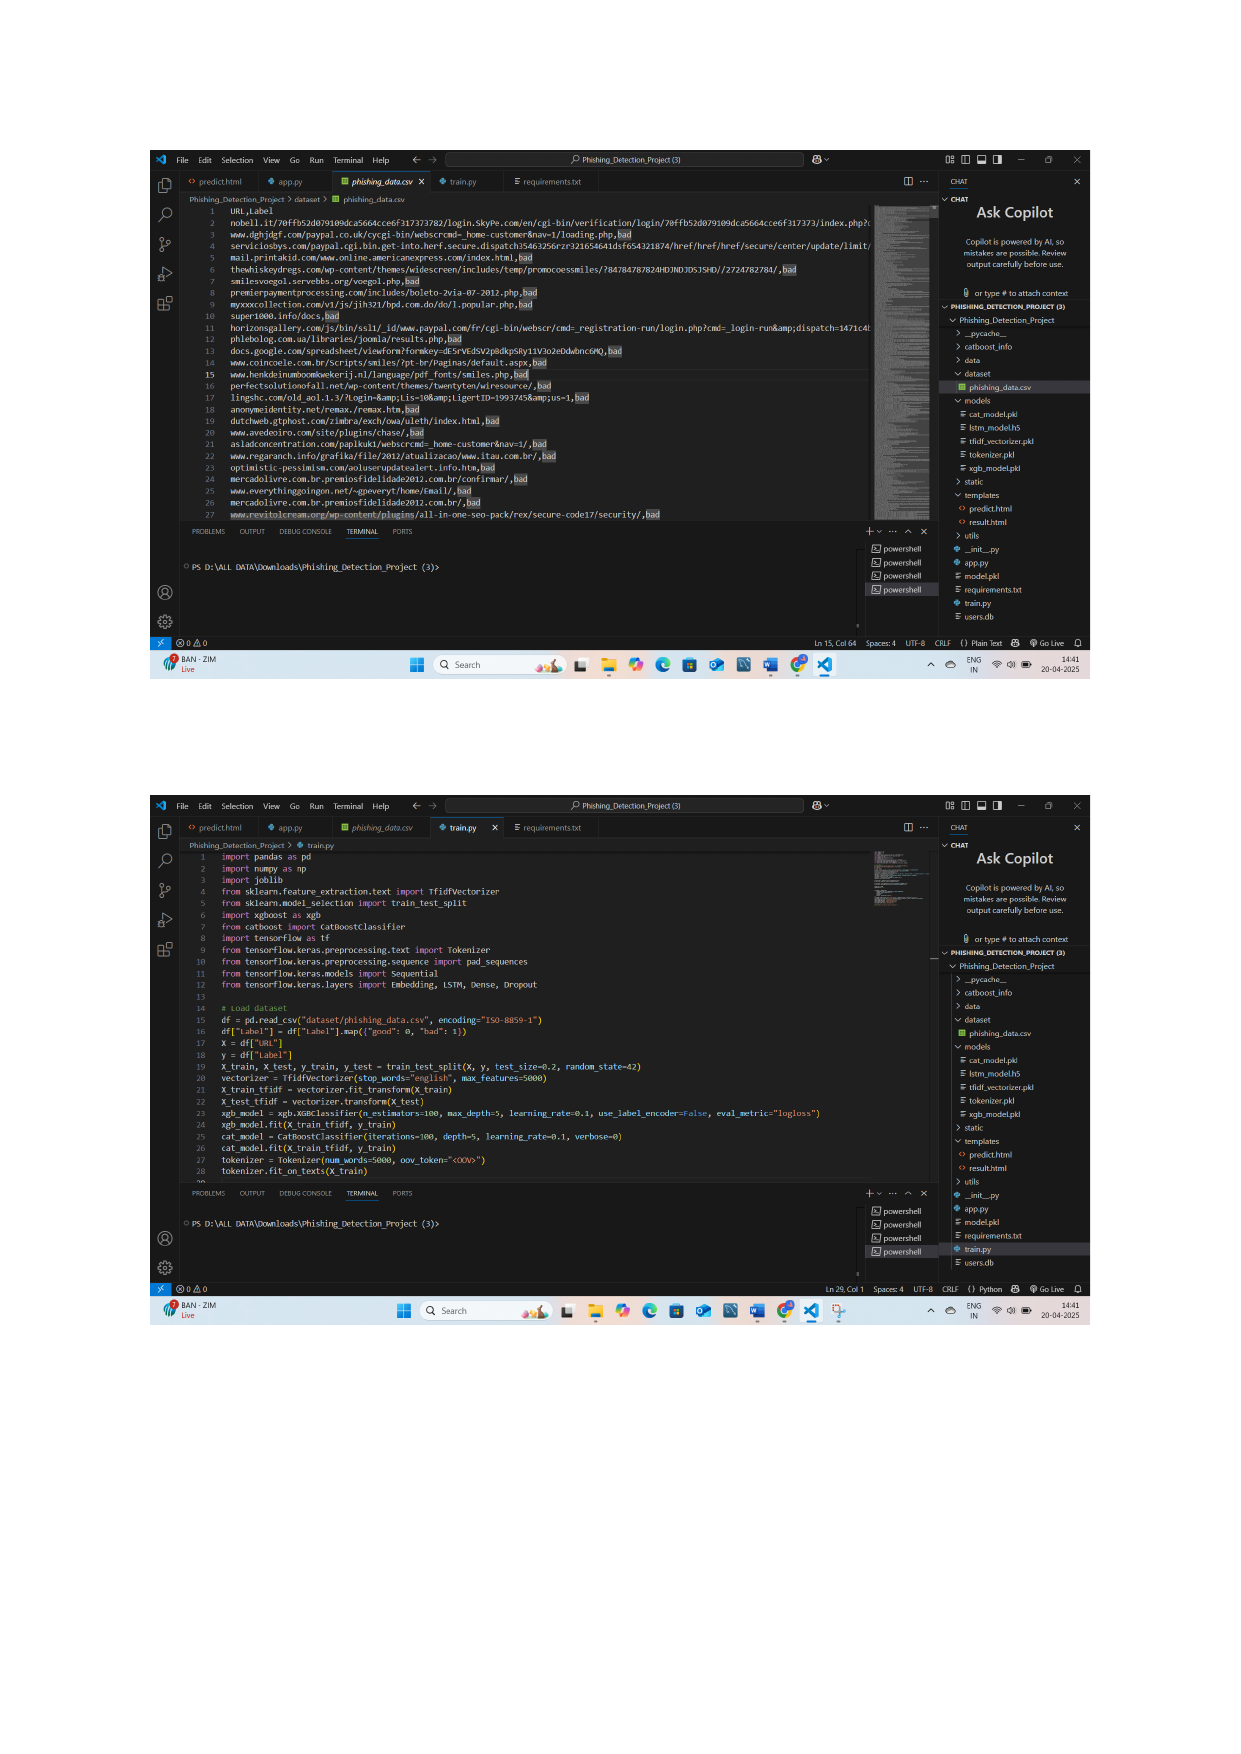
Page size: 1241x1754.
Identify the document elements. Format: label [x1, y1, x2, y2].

picture [150, 795, 1091, 1325]
picture [150, 150, 1091, 679]
